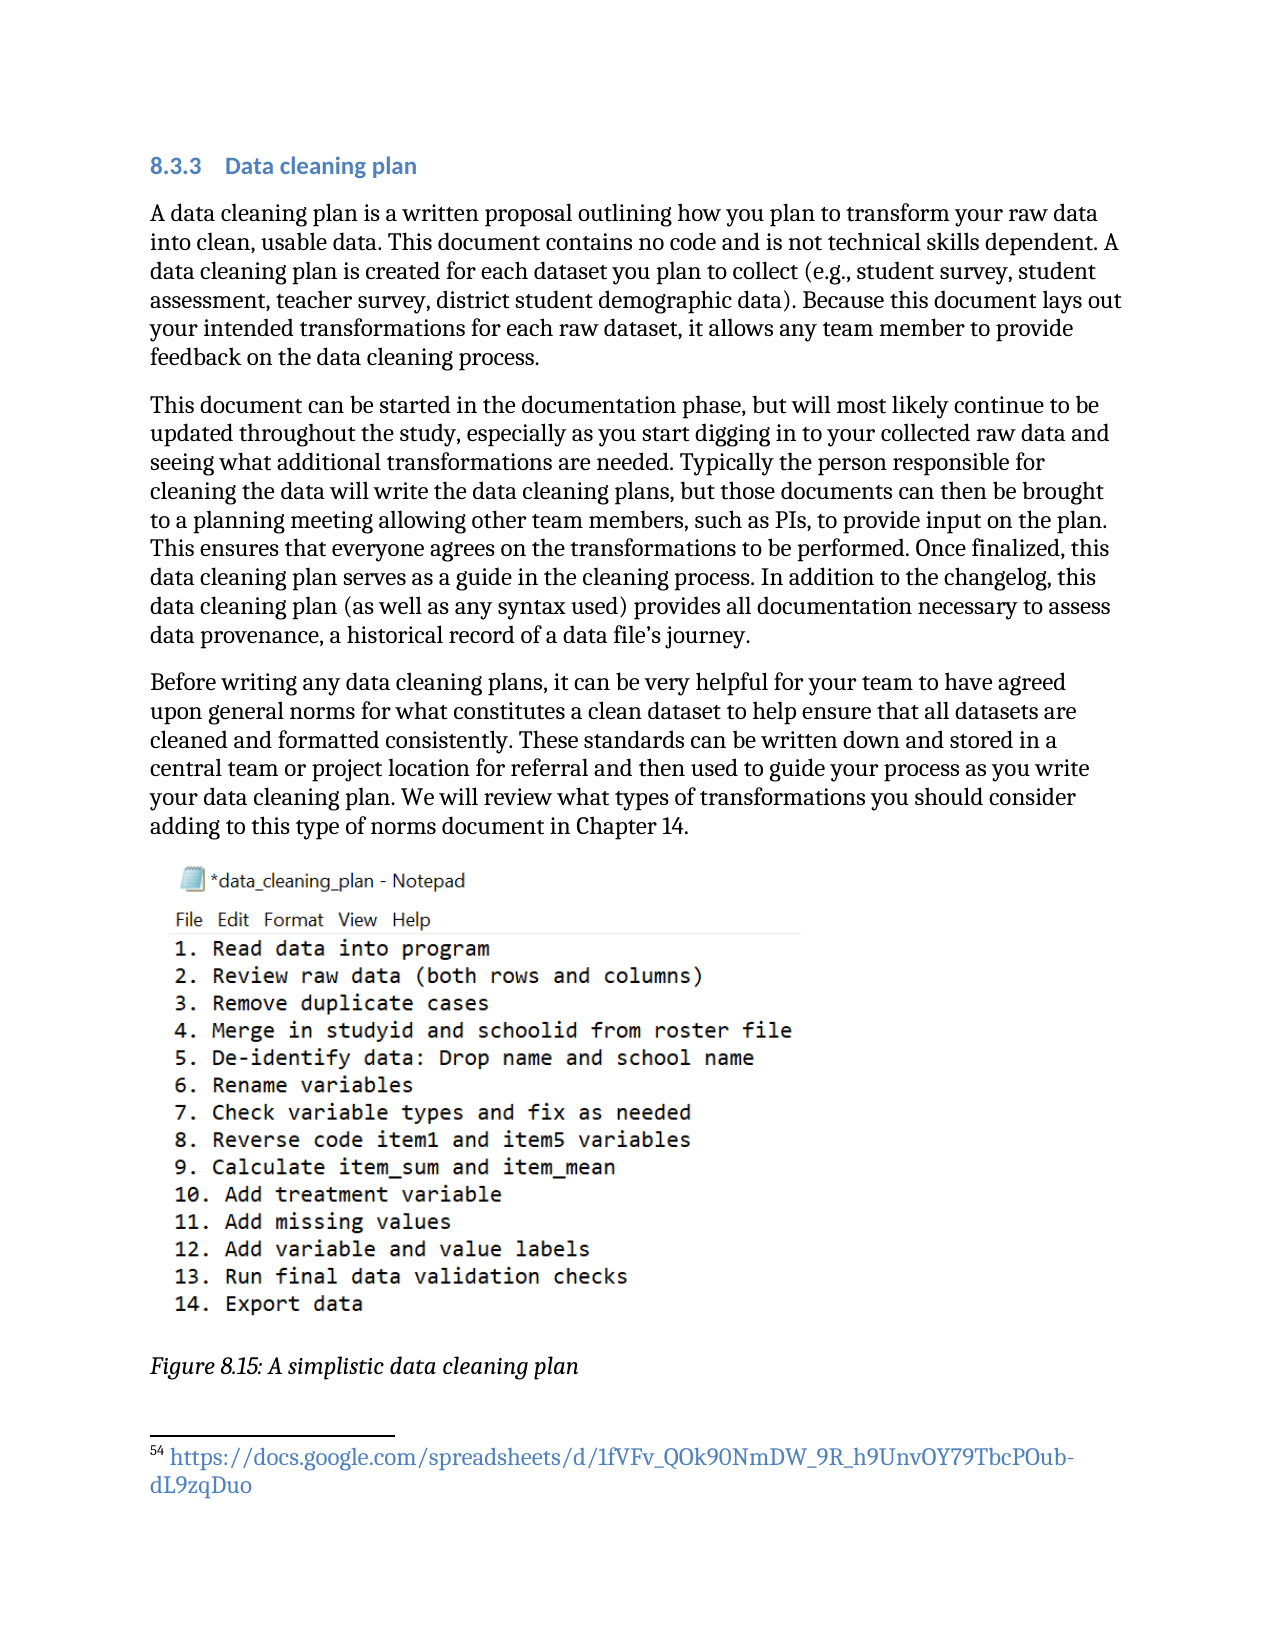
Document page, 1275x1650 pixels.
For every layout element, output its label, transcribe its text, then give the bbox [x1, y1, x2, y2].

text This document can be started in the documentation phase, but will most likely continue to be updated throughout the study, especially as you start digging in to your collected raw data and seeing what additional transformations are needed. Typically the person responsible for cleaning the data will write the data cleaning plans, but those documents can then be brought to a planning meeting allowing other team members, such as PIs, to provide input on the plan. This ensures that everyone agrees on the transformations to be performed. Once finalized, this data cleaning plan serves as a guide in the cleaning process. In addition to the changelog, this data cleaning plan (as well as any syntax used) provides all documentation necessary to assess data provenance, a historical record of a data file’s journey. [150, 391, 1125, 649]
subtitle 8.3.3 Data cleaning plan [150, 150, 1125, 181]
text A data cleaning plan is a written proposal outlining how you plan to transform your raw data into clean, usable data. This document contains no code and is not technical skills dependent. A data cleaning plan is created for each dataset you plan to collect (e.g., student survey, student assessment, teacher survey, district student demographic data). Because this document lays out your intended transformations for each raw dataset, it allows any team member to provide feedback on the data cleaning process. [150, 199, 1125, 372]
picture [168, 859, 802, 1332]
text Figure 8.15: A simplistic data cleaning plan [150, 1352, 1125, 1381]
text Before writing any data cleaning plans, it can be very helpful for your team to have agreed upon general norms for what constitutes a clean dataset to help ensure that all datasets are cleaned and formatted consistently. These standards can be written down and stored in a central team or project location for referral and then used to guide your process as you write your data cleaning plan. We will review what types of transformations you should consider adding to this type of norms document in Chapter 14. [150, 668, 1125, 841]
